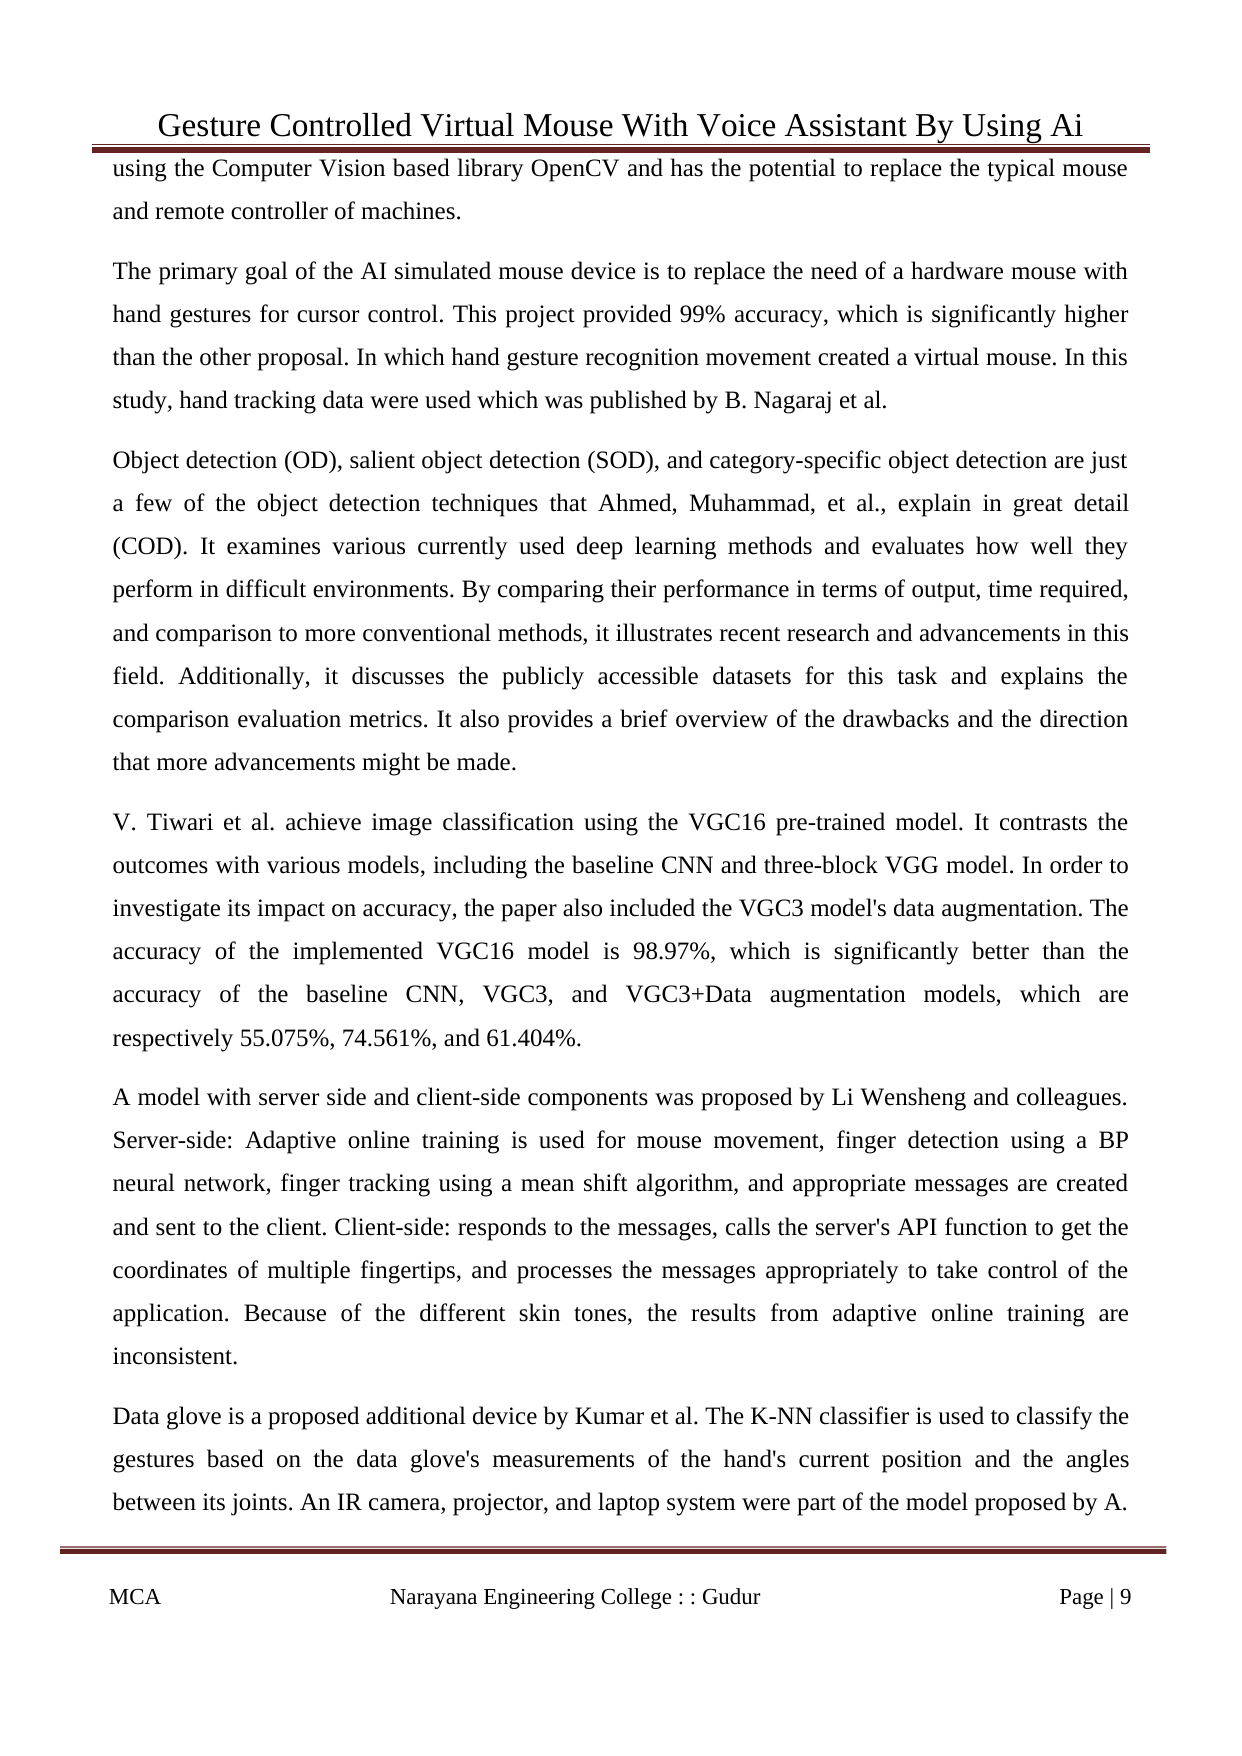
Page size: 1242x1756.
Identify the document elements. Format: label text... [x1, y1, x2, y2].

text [112, 1401, 1129, 1516]
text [112, 153, 1129, 225]
text V. Tiwari et al. achieve image classification using the VGC16 pre-trained model. It contrasts the outcomes with various models, including the baseline CNN and three-block VGG model. In order to investigate its impact on accuracy, the paper also included the VGC3 model's data augmentation. The accuracy of the implemented VGC16 model is 98.97%, which is significantly better than the accuracy of the baseline CNN, VGC3, and VGC3+Data augmentation models, which are respectively 55.075%, 74.561%, and 61.404%. [112, 807, 1129, 1051]
text The primary goal of the AI simulated mouse device is to replace the need of a hardware mouse with hand gestures for cursor control. This project provided 99% accuracy, which is significantly higher than the other proposal. In which hand gesture recognition movement created a virtual mouse. In this study, hand tracking data were used which was published by B. Nagaraj et al. [112, 256, 1129, 414]
text A model with server side and client-side components was proposed by Li Wensheng and colleagues. Server-side: Adaptive online training is used for mouse movement, finger detection using a BP neural network, finger tracking using a mean shift algorithm, and appropriate messages are created and sent to the client. Client-side: responds to the messages, calls the server's API function to get the coordinates of multiple fingertips, and processes the messages appropriately to take control of the application. Because of the different skin tones, the results from adaptive online training are inconsistent. [112, 1082, 1129, 1370]
text Object detection (OD), salient object detection (SOD), and category-specific object detection are just a few of the object detection techniques that Ahmed, Muhammad, et al., explain in great detail (COD). It examines various currently used deep learning methods and evaluates how well they perform in difficult environments. By comparing their performance in terms of output, time required, and comparison to more conventional methods, it illustrates recent research and advancements in this field. Additionally, it discusses the publicly accessible datasets for this task and explains the comparison evaluation metrics. It also provides a brief overview of the drawbacks and the direction that more advancements might be made. [112, 445, 1129, 776]
